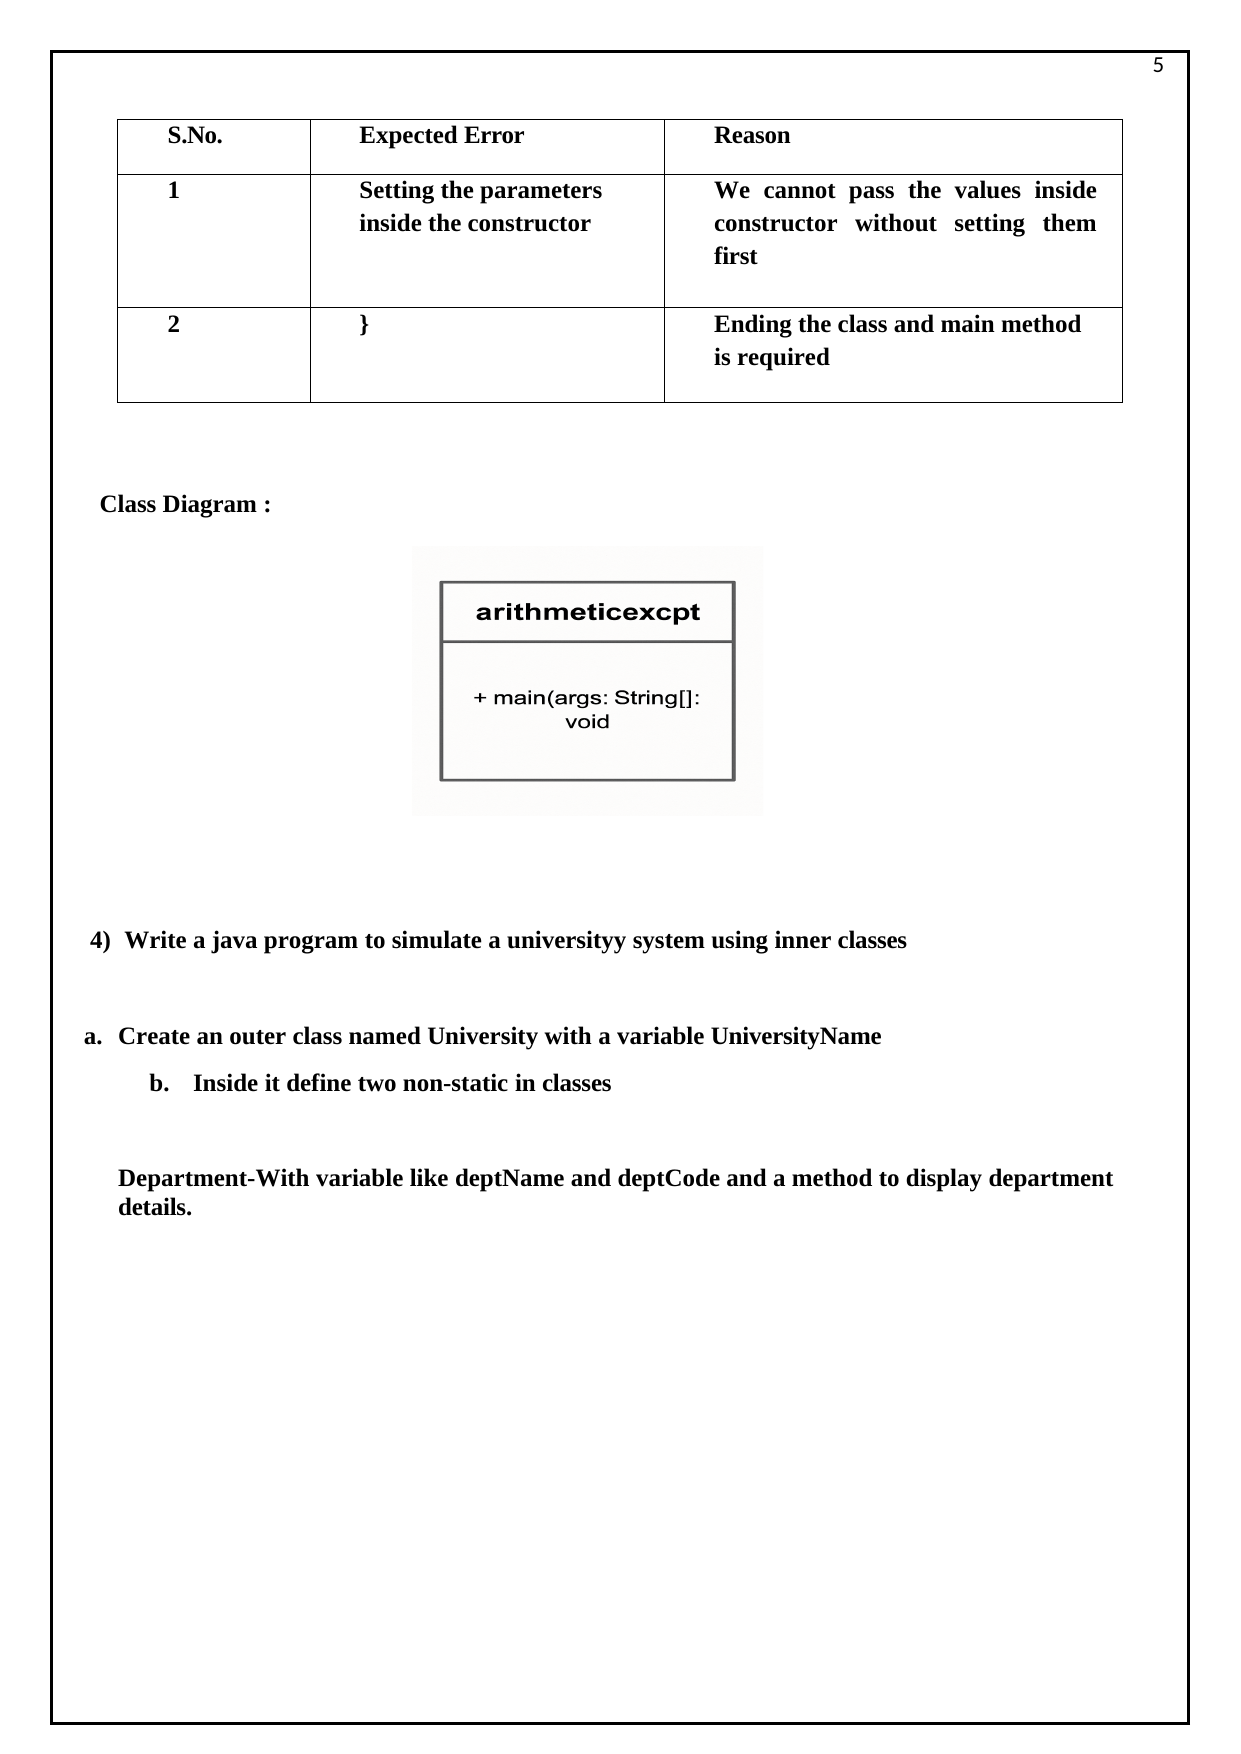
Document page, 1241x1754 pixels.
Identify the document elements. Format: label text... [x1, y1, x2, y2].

picture [411, 546, 764, 816]
table_cell Setting the parameters inside the constructor [311, 175, 664, 307]
table_cell 2 [118, 308, 310, 402]
table_header Reason [665, 120, 1122, 174]
table_cell Ending the class and main method is required [665, 308, 1122, 402]
text Department-With variable like deptName and deptCode and a method to display department details. [118, 1163, 1181, 1221]
table_cell 1 [118, 175, 310, 307]
table_cell } [311, 308, 664, 402]
table_cell We cannot pass the values inside constructor without setting them first [665, 175, 1122, 307]
table_header Expected Error [311, 120, 664, 174]
list Write a java program to simulate a universityy system using inner classes [90, 925, 1181, 953]
list Create an outer class named University with a variable UniversityName [83, 1021, 1181, 1049]
list Inside it define two non-static in classes [149, 1068, 1181, 1097]
table_header S.No. [118, 120, 310, 174]
list Class Diagram : [99, 489, 1181, 518]
